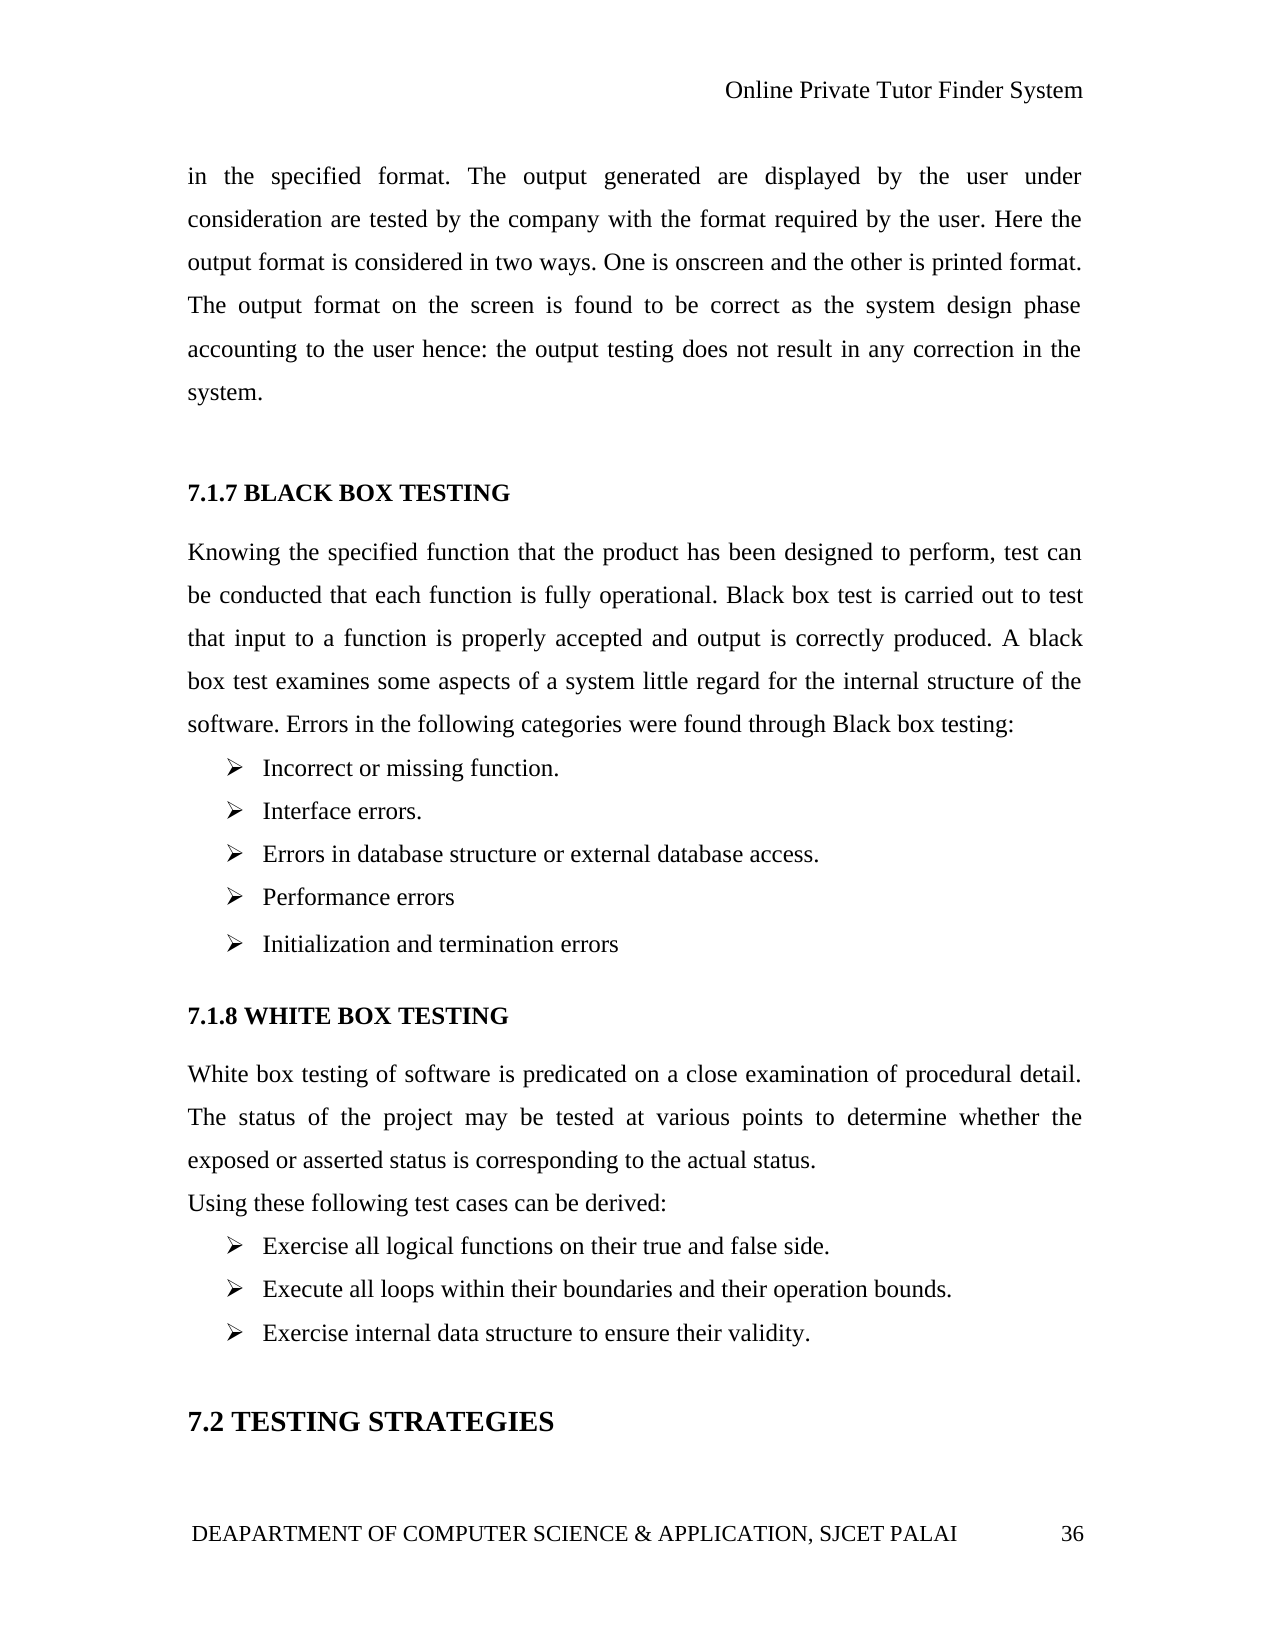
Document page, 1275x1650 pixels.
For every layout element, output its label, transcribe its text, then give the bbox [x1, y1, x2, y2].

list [187, 161, 1083, 406]
list Incorrect or missing function. [225, 753, 1083, 781]
list White box testing of software is predicated on a close examination of procedural detail. The status of the project may be tested at various points to determine whether the exposed or asserted status is corresponding to the actual status. [187, 1059, 1083, 1174]
text 7.2 TESTING STRATEGIES [187, 1404, 1087, 1437]
list Errors in database structure or external database access. [225, 839, 1083, 868]
list Initialization and termination errors [225, 929, 1083, 958]
list 7.1.7 BLACK BOX TESTING [187, 478, 1087, 506]
list Execute all loops within their boundaries and their operation bounds. [225, 1274, 1083, 1303]
list Performance errors [225, 882, 1083, 911]
list Interface errors. [225, 796, 1083, 824]
text Knowing the specified function that the product has been designed to perform, test can be conducted that each function is fully operational. Black box test is carried out to test that input to a function is properly accepted and output is correctly produced. A black box test examines some aspects of a system little regard for the internal structure of the software. Errors in the following categories were found through Black box testing: [187, 537, 1083, 738]
list 7.1.8 WHITE BOX TESTING [187, 1001, 1083, 1030]
list Exercise all logical functions on their true and false side. [225, 1231, 1083, 1260]
list Exercise internal data structure to ensure their validity. [225, 1318, 1083, 1346]
list Using these following test cases can be derived: [187, 1188, 1083, 1217]
